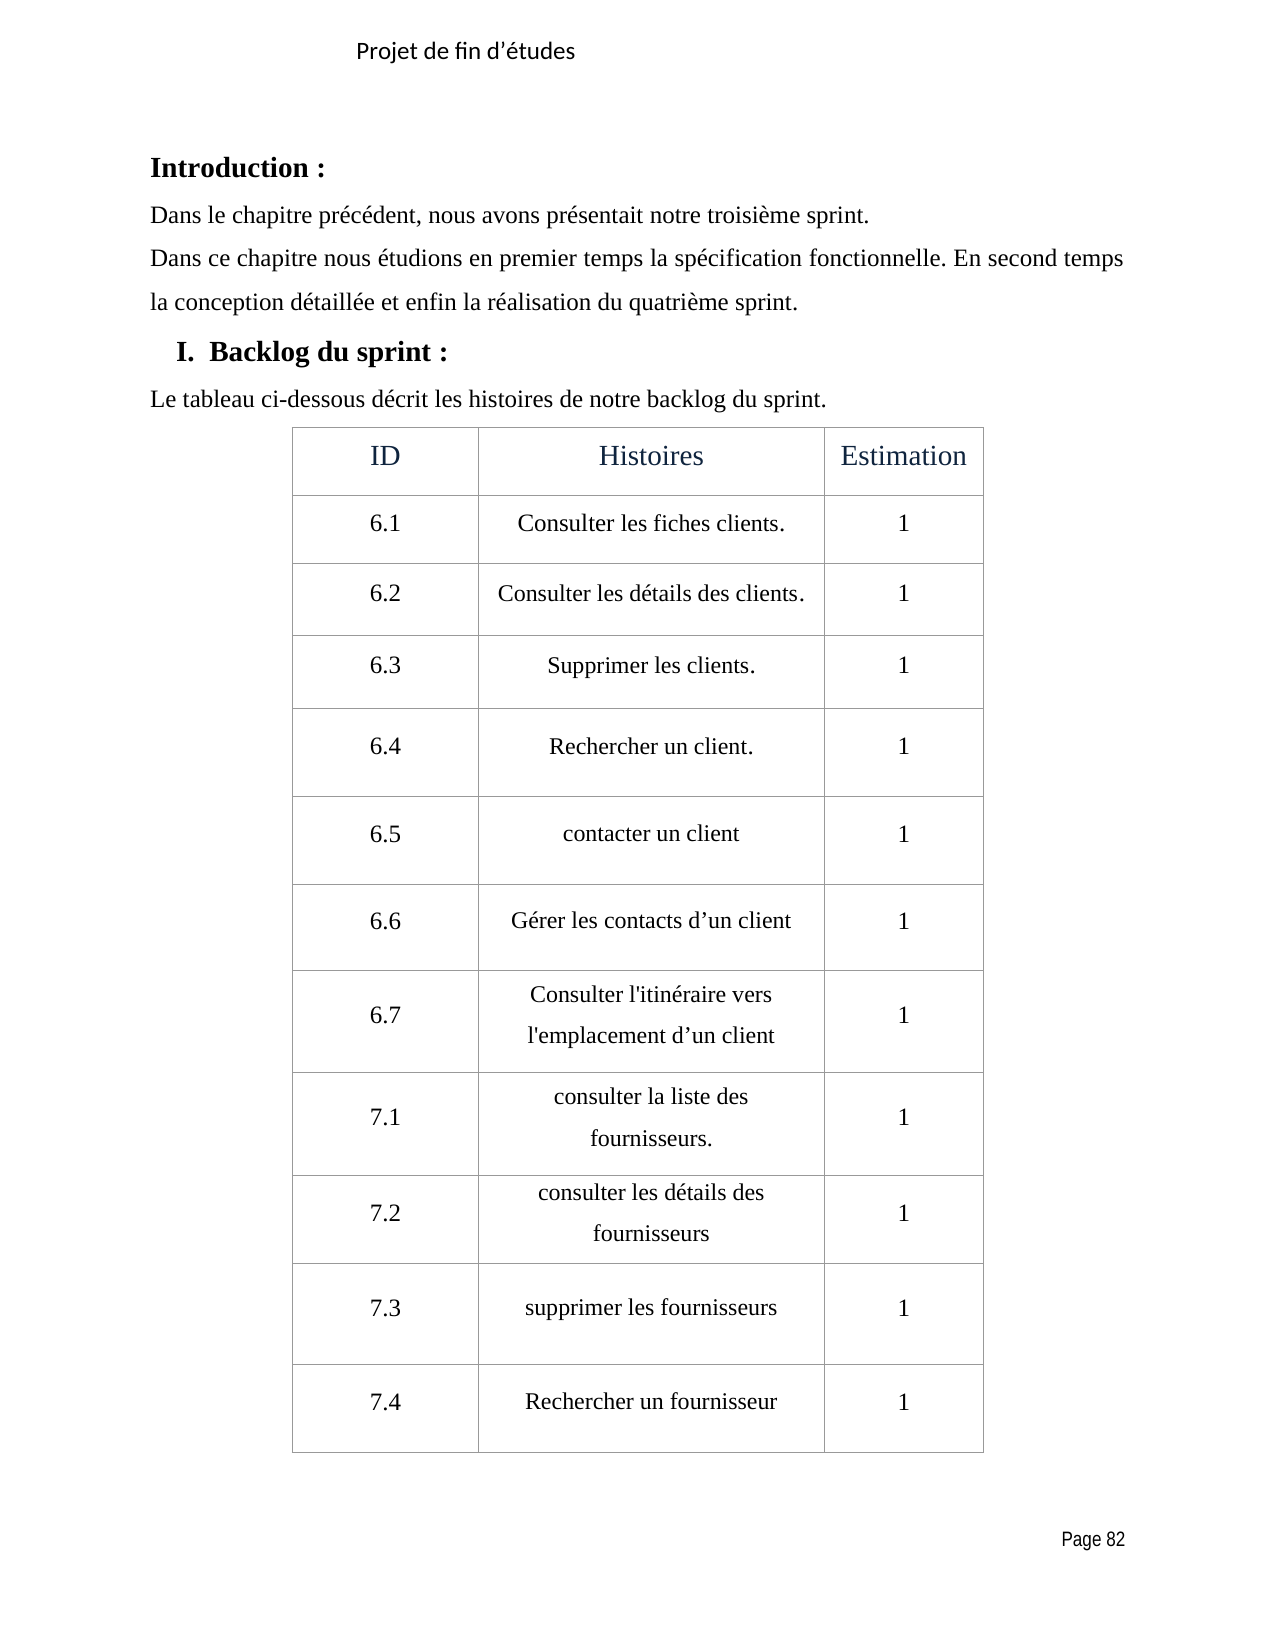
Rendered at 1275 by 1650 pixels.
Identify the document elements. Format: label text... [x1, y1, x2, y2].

table_cell 6.3 [293, 636, 478, 708]
table_cell 1 [825, 564, 983, 635]
table_cell 6.6 [293, 885, 478, 970]
subtitle Introduction : [150, 150, 1125, 183]
table_cell contacter un client [479, 797, 824, 884]
table_cell 1 [825, 1264, 983, 1364]
table_cell Consulter les fiches clients. [479, 496, 824, 563]
table_cell 1 [825, 1176, 983, 1263]
table_cell 1 [825, 709, 983, 796]
table_cell Rechercher un fournisseur [479, 1365, 824, 1452]
table_cell Gérer les contacts d’un client [479, 885, 824, 970]
table_cell supprimer les fournisseurs [479, 1264, 824, 1364]
text Le tableau ci-dessous décrit les histoires de notre backlog du sprint. [150, 384, 1125, 413]
table_cell Consulter les détails des clients. [479, 564, 824, 635]
table_cell 6.7 [293, 971, 478, 1072]
table_cell 1 [825, 1365, 983, 1452]
table_header Histoires [479, 428, 824, 495]
table_cell 1 [825, 636, 983, 708]
table_cell 1 [825, 971, 983, 1072]
subtitle Backlog du sprint : [194, 334, 1125, 367]
table_cell 1 [825, 496, 983, 563]
table_cell 1 [825, 1073, 983, 1174]
table_cell 6.2 [293, 564, 478, 635]
table_header Estimation [825, 428, 983, 495]
table_cell Supprimer les clients. [479, 636, 824, 708]
text Dans ce chapitre nous étudions en premier temps la spécification fonctionnelle. En second temps la conception détaillée et enfin la réalisation du quatrième sprint. [150, 243, 1125, 315]
table_cell 7.4 [293, 1365, 478, 1452]
table_header ID [293, 428, 478, 495]
table_cell consulter la liste des fournisseurs. [479, 1073, 824, 1174]
table_cell Rechercher un client. [479, 709, 824, 796]
table_cell Consulter l'itinéraire vers l'emplacement d’un client [479, 971, 824, 1072]
table_cell 7.1 [293, 1073, 478, 1174]
table_cell 6.4 [293, 709, 478, 796]
text Dans le chapitre précédent, nous avons présentait notre troisième sprint. [150, 200, 1125, 229]
table_cell 1 [825, 797, 983, 884]
table_cell 7.2 [293, 1176, 478, 1263]
table_cell 6.5 [293, 797, 478, 884]
table_cell 7.3 [293, 1264, 478, 1364]
table_cell 6.1 [293, 496, 478, 563]
table_cell 1 [825, 885, 983, 970]
table_cell consulter les détails des fournisseurs [479, 1176, 824, 1263]
